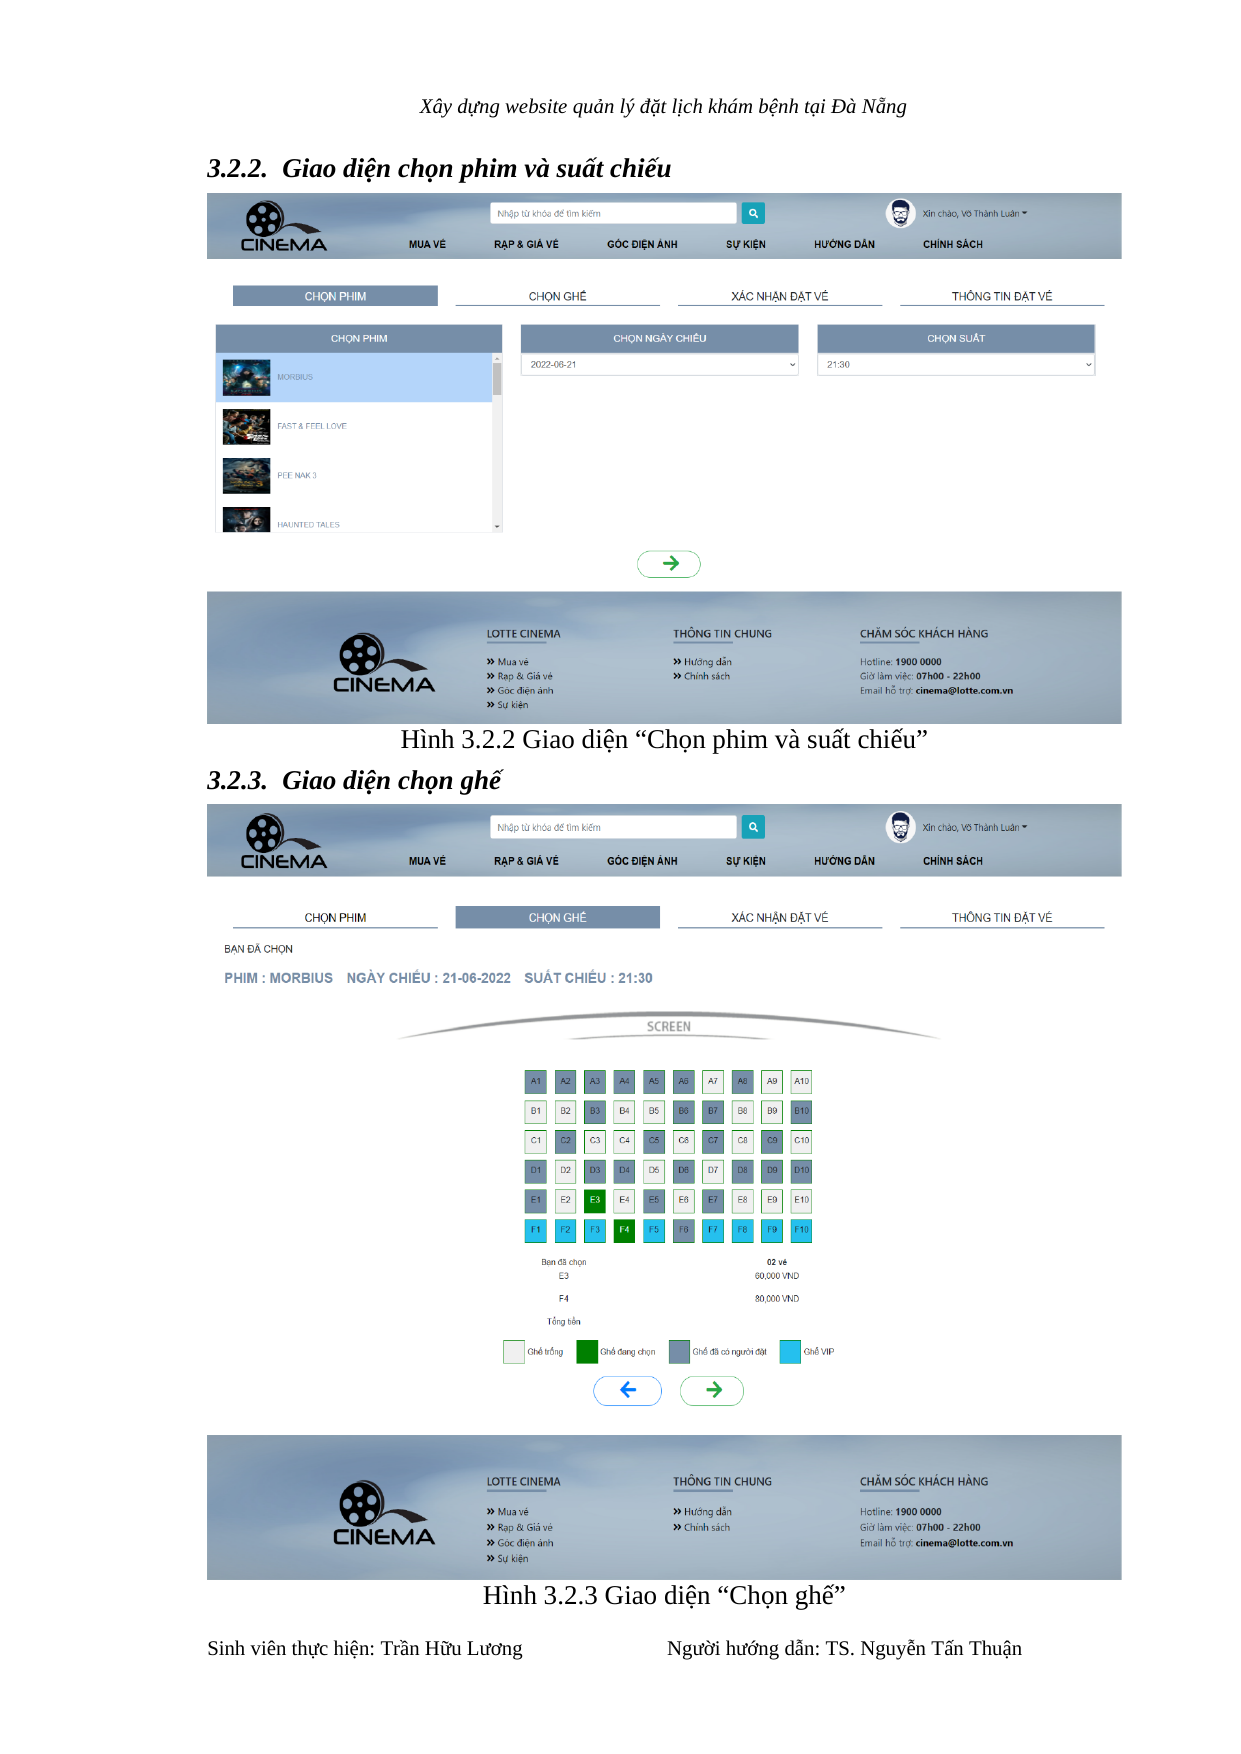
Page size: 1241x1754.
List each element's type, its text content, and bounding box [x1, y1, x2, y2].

list Giao diện chọn phim và suất chiếu [207, 153, 1122, 184]
text Hình 3.2.3 Giao diện “Chọn ghế” [207, 1580, 1122, 1610]
picture [207, 804, 1122, 1580]
list Giao diện chọn ghế [207, 764, 1122, 795]
text Hình 3.2.2 Giao diện “Chọn phim và suất chiếu” [207, 724, 1122, 754]
picture [207, 193, 1122, 724]
